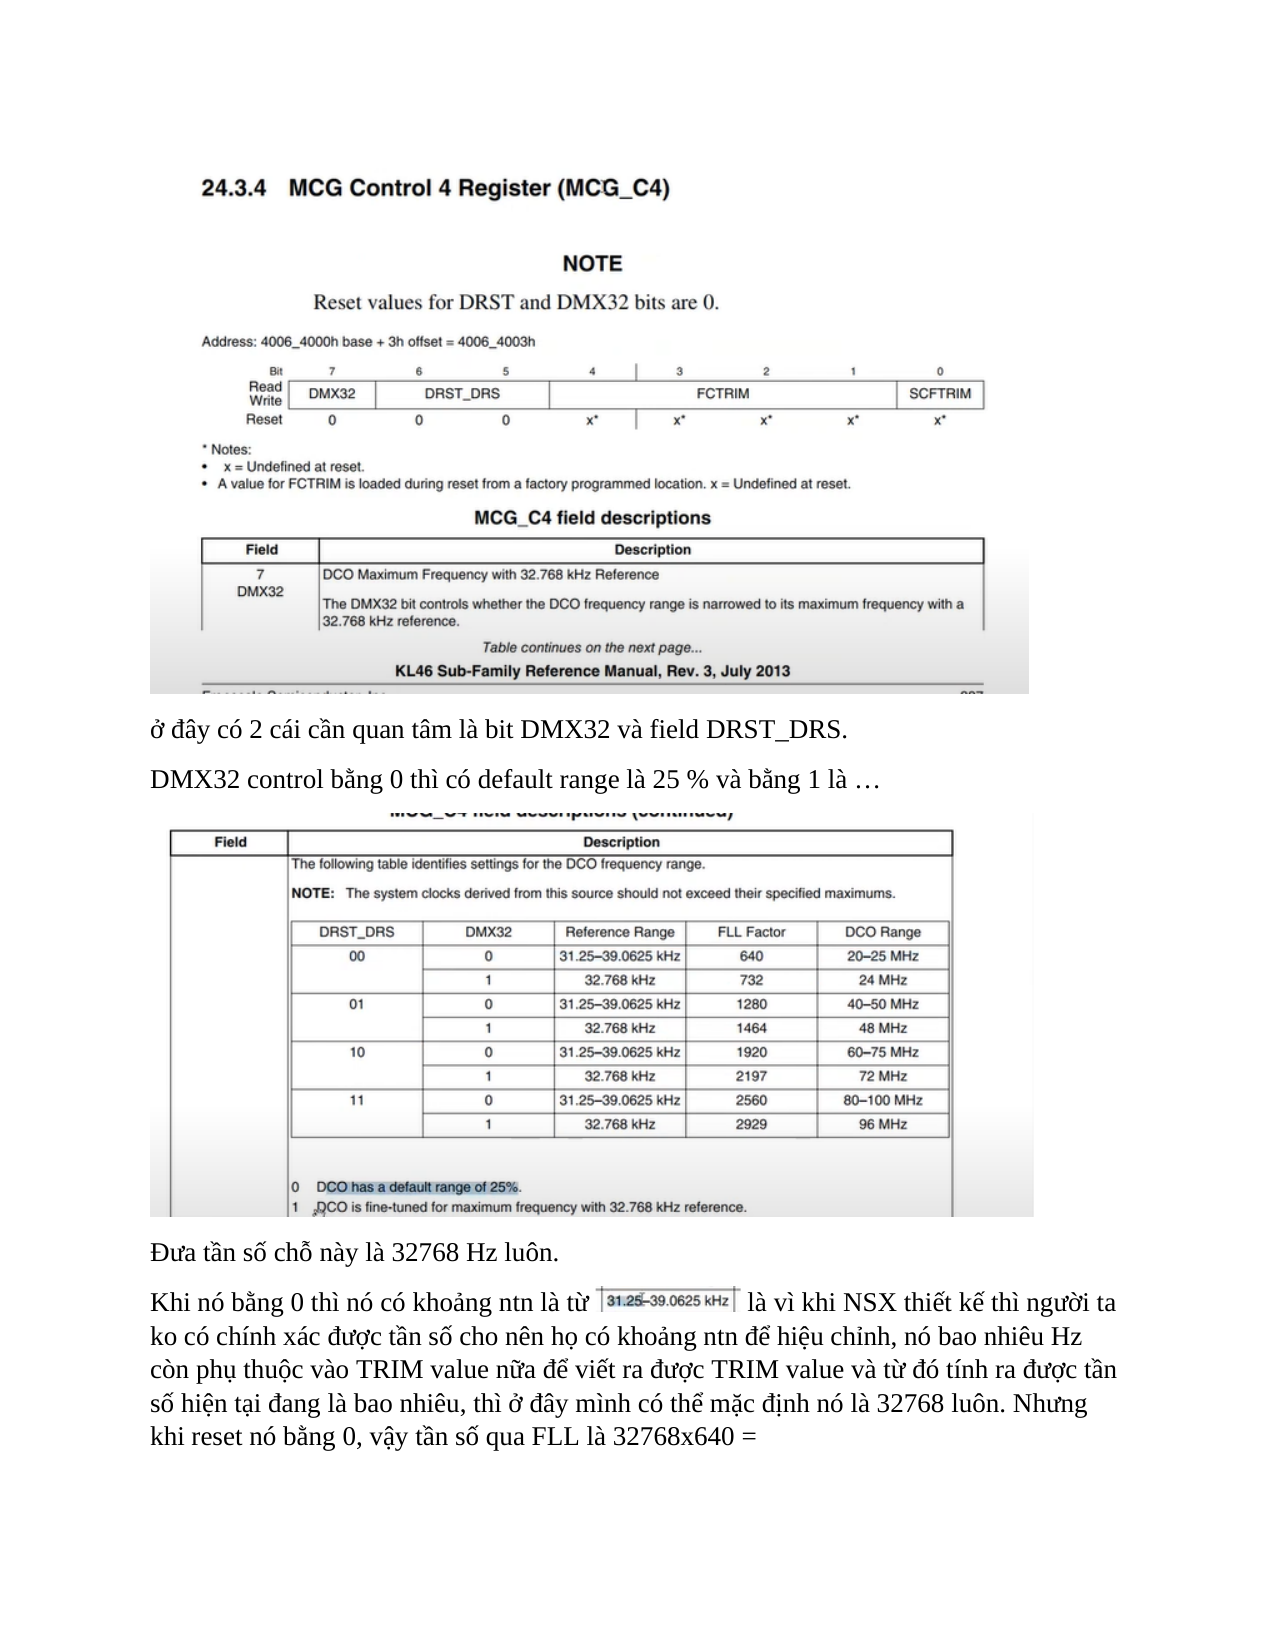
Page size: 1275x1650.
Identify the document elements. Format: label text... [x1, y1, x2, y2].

text DMX32 control bằng 0 thì có default range là 25 % và bằng 1 là … [150, 763, 1125, 794]
picture [150, 813, 1034, 1217]
text Đưa tần số chỗ này là 32768 Hz luôn. [150, 1236, 1125, 1267]
text ở đây có 2 cái cần quan tâm là bit DMX32 và field DRST_DRS. [150, 713, 1125, 744]
text Khi nó bằng 0 thì nó có khoảng ntn là từ là vì khi NSX thiết kế thì người ta ko có chính xác được tần số cho nên họ có khoảng ntn để hiệu chỉnh, nó bao nhiêu Hz còn phụ thuộc vào TRIM value nữa để viết ra được TRIM value và từ đó tính ra được tần số hiện tại đang là bao nhiêu, thì ở đây mình có thể mặc định nó là 32768 luôn. Nhưng khi reset nó bằng 0, vậy tần số qua FLL là 32768x640 = [150, 1286, 1125, 1452]
picture [595, 1286, 741, 1312]
picture [150, 150, 1029, 694]
